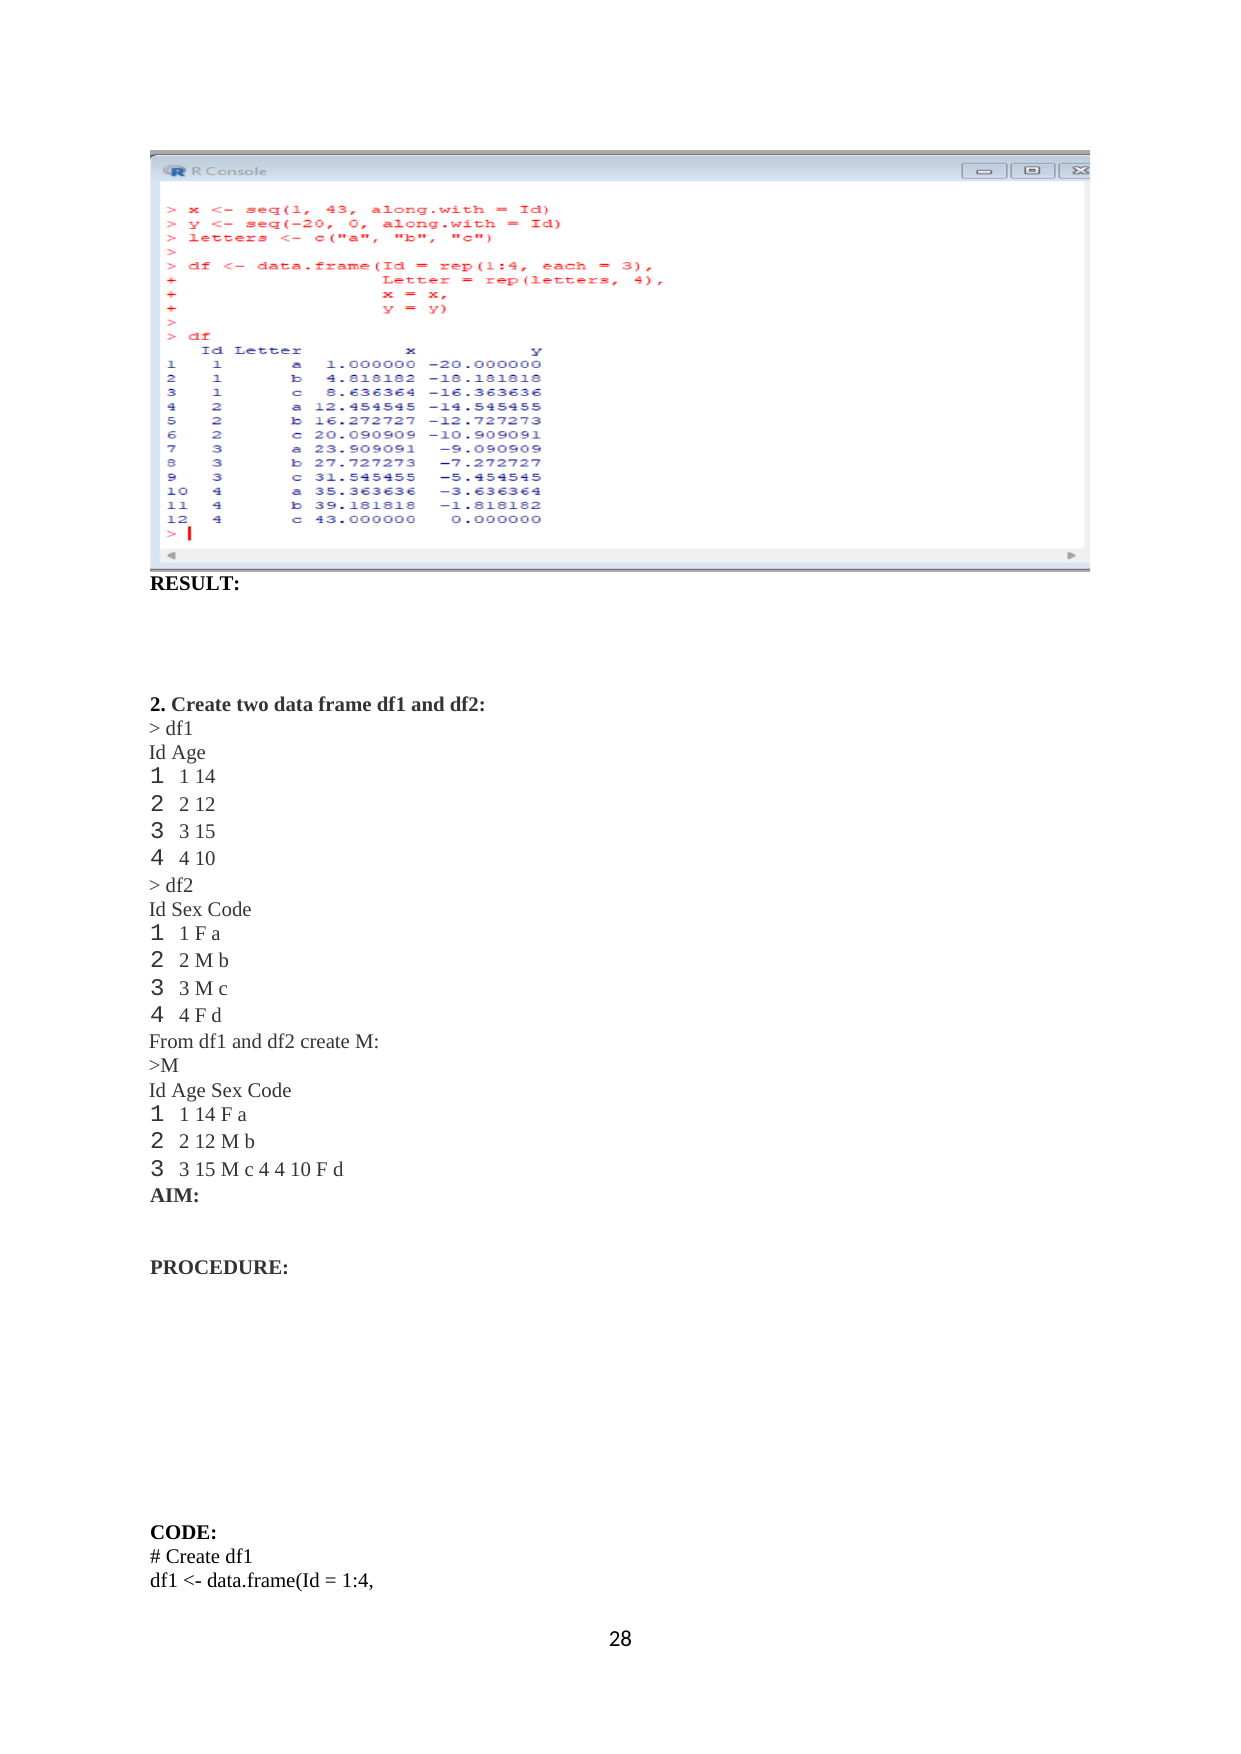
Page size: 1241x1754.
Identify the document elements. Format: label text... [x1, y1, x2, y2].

list 1 14 F a [150, 1102, 1090, 1129]
picture [150, 150, 1091, 572]
list 4 10 [150, 845, 1090, 872]
list 3 M c [150, 975, 1090, 1002]
list 3 15 [150, 818, 1090, 845]
text PROCEDURE: [150, 1255, 1090, 1279]
text Id Age [148, 740, 1090, 764]
text > df1 [148, 716, 1090, 740]
list 3 15 M c 4 4 10 F d [150, 1156, 1090, 1183]
text From df1 and df2 create M: [148, 1029, 1090, 1053]
list 4 F d [150, 1002, 1090, 1029]
text Id Age Sex Code [148, 1077, 1090, 1102]
text >M [148, 1053, 1090, 1077]
list 2 M b [150, 948, 1090, 975]
list 2 12 M b [150, 1129, 1090, 1156]
text # Create df1 [150, 1544, 1090, 1568]
text df1 <- data.frame(Id = 1:4, [150, 1568, 1090, 1592]
list 1 F a [150, 921, 1090, 948]
text Id Sex Code [148, 897, 1090, 921]
text RESULT: [150, 572, 1090, 595]
text 2. Create two data frame df1 and df2: [150, 692, 1090, 716]
list 1 14 [150, 764, 1090, 791]
text > df2 [148, 872, 1090, 897]
list 2 12 [150, 791, 1090, 818]
text CODE: [150, 1520, 1090, 1544]
text AIM: [150, 1183, 1090, 1207]
